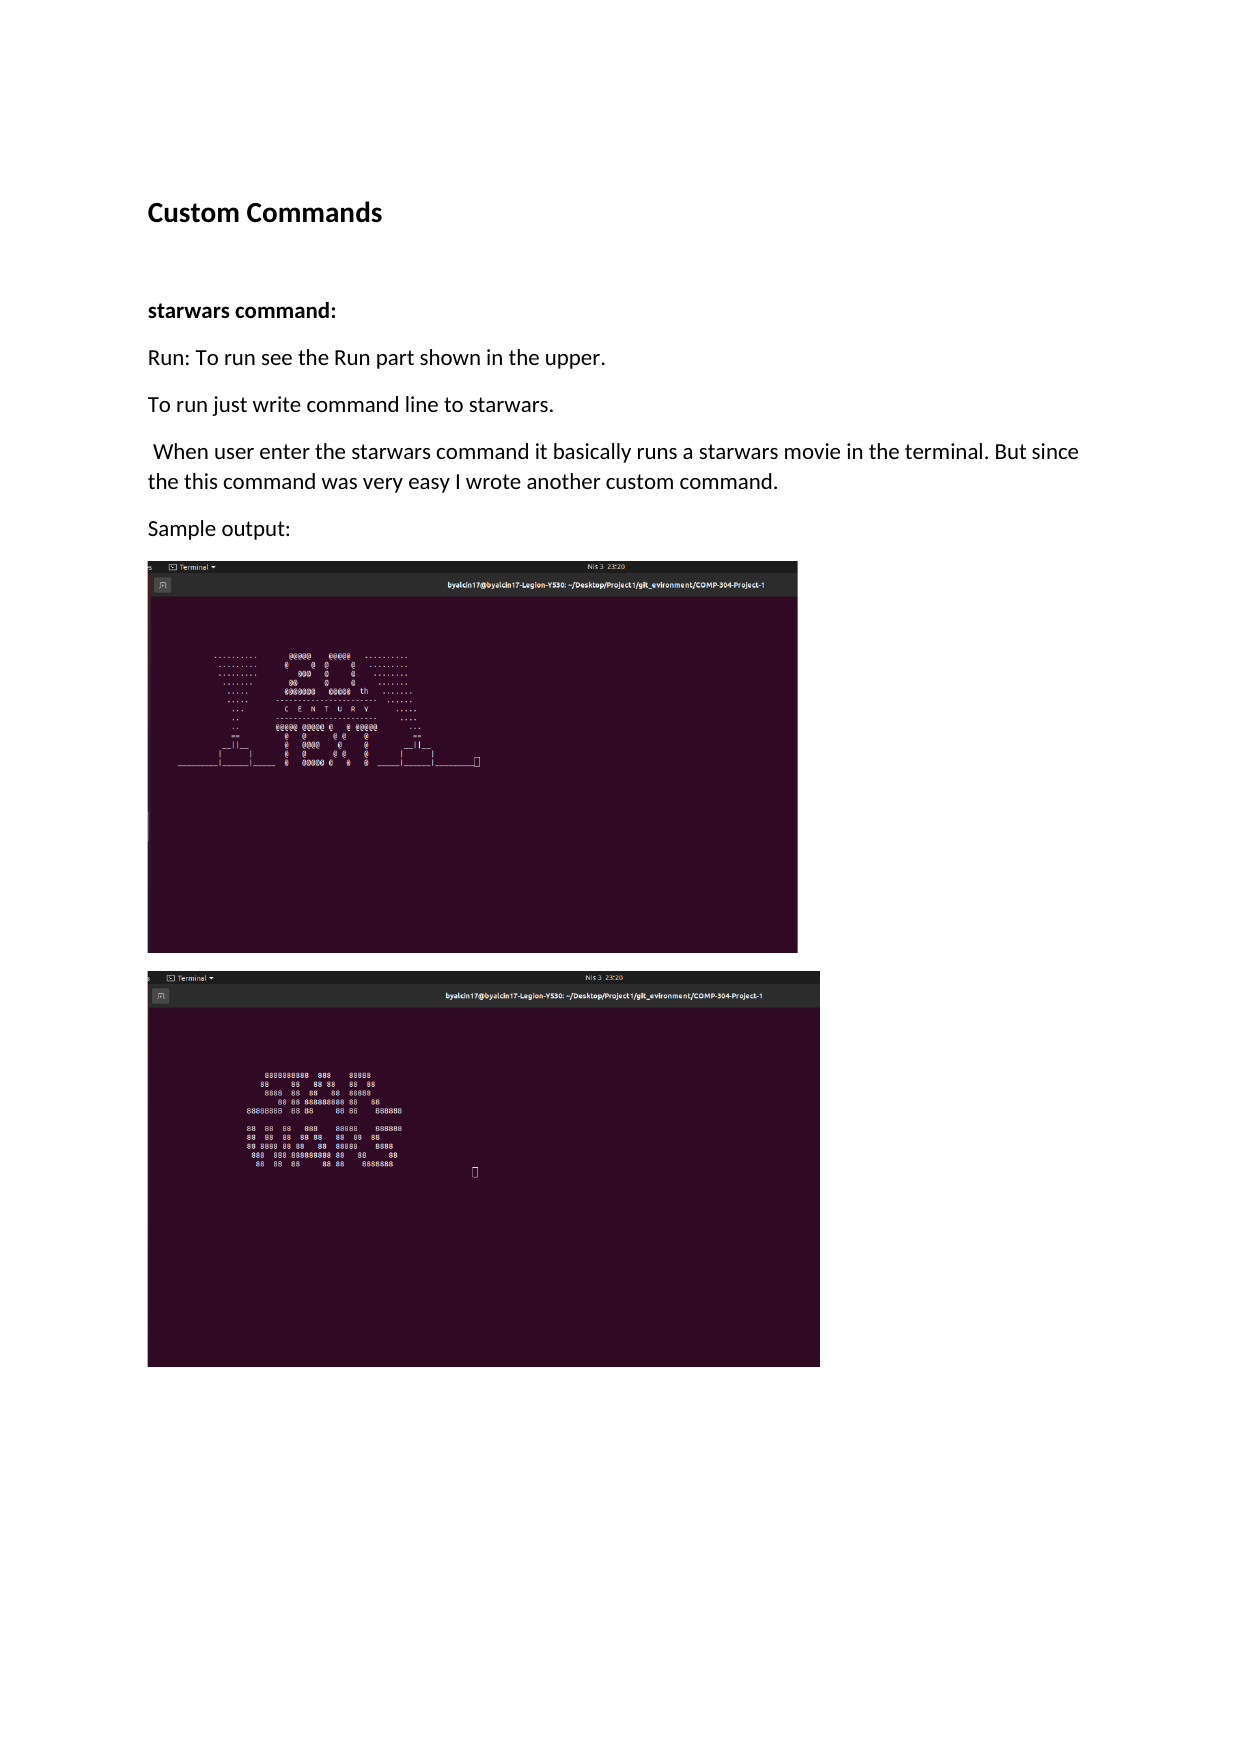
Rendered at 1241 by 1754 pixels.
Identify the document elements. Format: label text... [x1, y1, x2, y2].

text Sample output: [148, 514, 1093, 542]
picture [147, 561, 798, 953]
text starwars command: [148, 296, 1093, 324]
text Run: To run see the Run part shown in the upper. [148, 343, 1093, 371]
text To run just write command line to starwars. [148, 390, 1093, 418]
text When user enter the starwars command it basically runs a starwars movie in the terminal. But since the this command was very easy I wrote another custom command. [148, 437, 1093, 495]
text Custom Commands [148, 194, 1093, 230]
picture [147, 971, 820, 1367]
